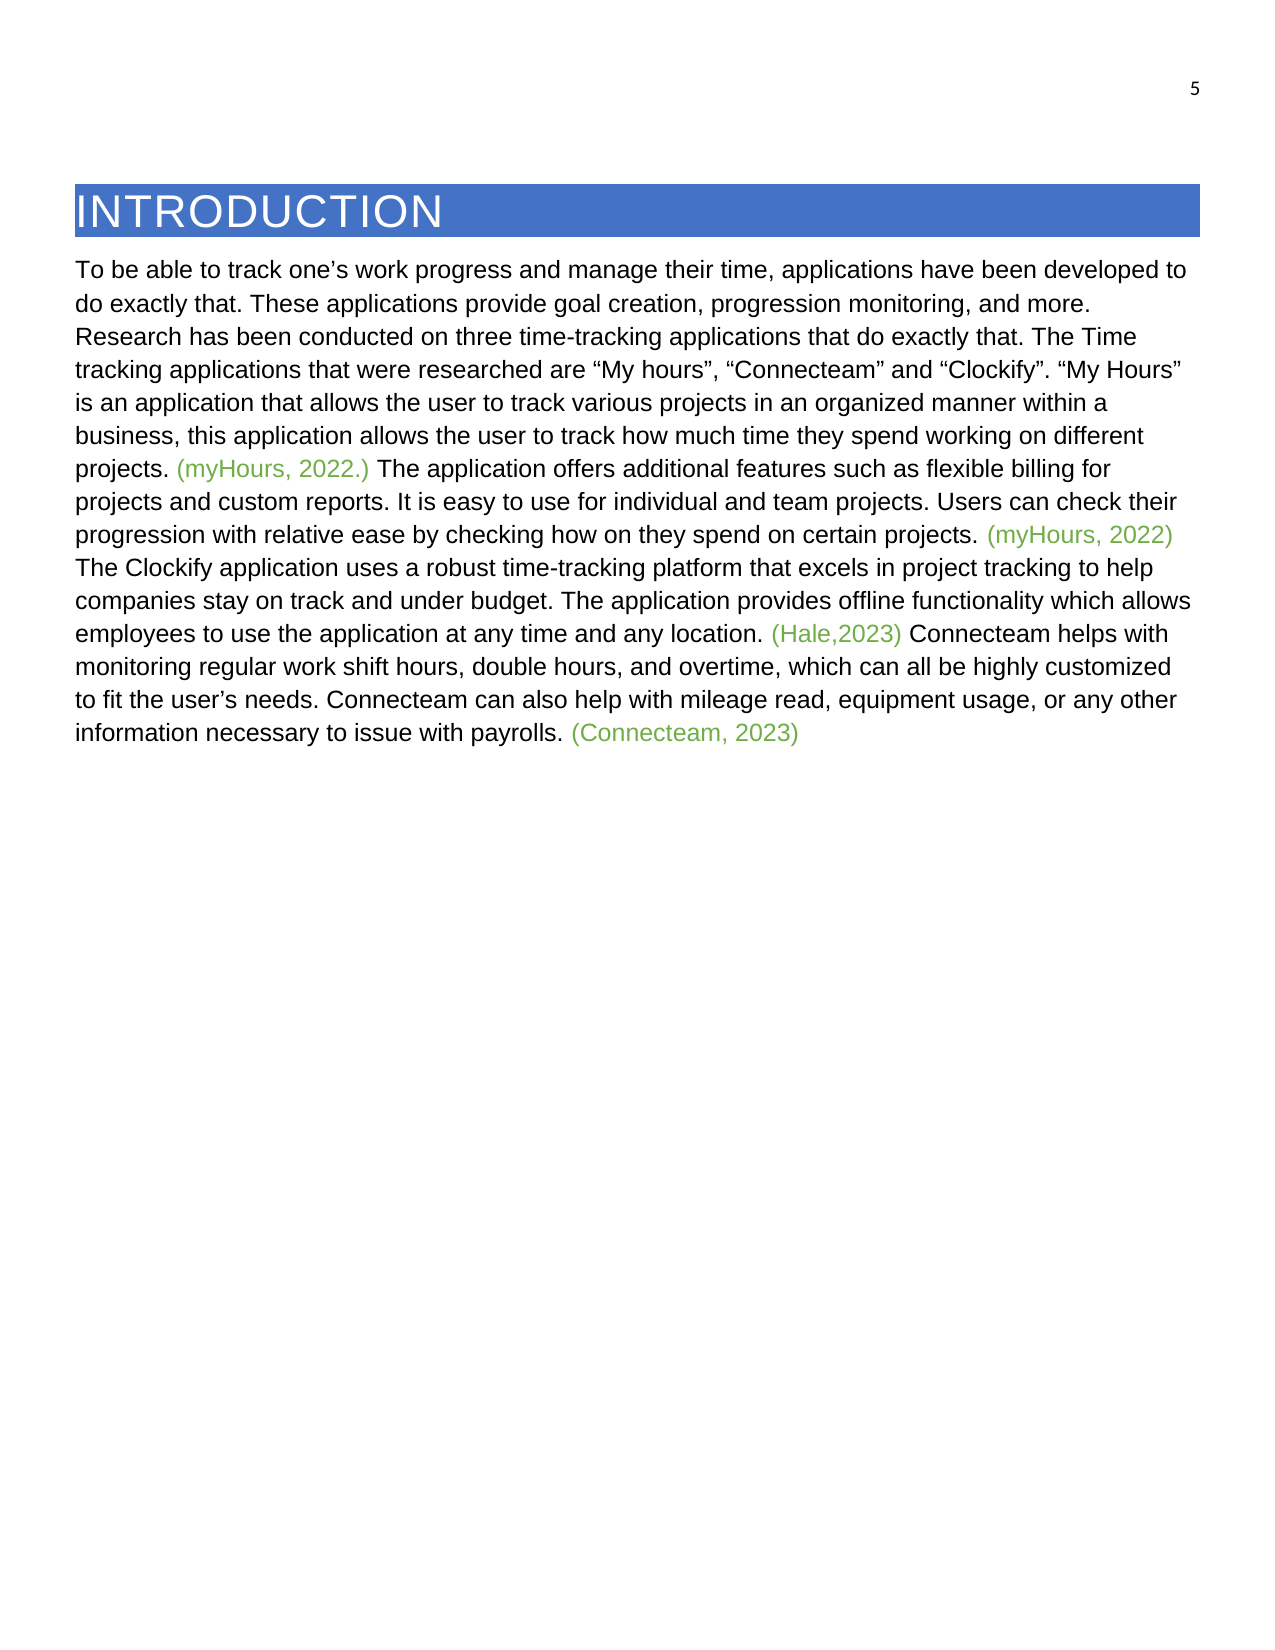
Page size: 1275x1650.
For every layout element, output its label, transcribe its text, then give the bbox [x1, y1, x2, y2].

subtitle Introduction [75, 184, 1200, 237]
text To be able to track one’s work progress and manage their time, applications have been developed to do exactly that. These applications provide goal creation, progression monitoring, and more. Research has been conducted on three time-tracking applications that do exactly that. The Time tracking applications that were researched are “My hours”, “Connecteam” and “Clockify”. “My Hours” is an application that allows the user to track various projects in an organized manner within a business, this application allows the user to track how much time they spend working on different projects. (myHours, 2022.) The application offers additional features such as flexible billing for projects and custom reports. It is easy to use for individual and team projects. Users can check their progression with relative ease by checking how on they spend on certain projects. (myHours, 2022) The Clockify application uses a robust time-tracking platform that excels in project tracking to help companies stay on track and under budget. The application provides offline functionality which allows employees to use the application at any time and any location. (Hale,2023) Connecteam helps with monitoring regular work shift hours, double hours, and overtime, which can all be highly customized to fit the user’s needs. Connecteam can also help with mileage read, equipment usage, or any other information necessary to issue with payrolls. (Connecteam, 2023) [75, 256, 1200, 747]
